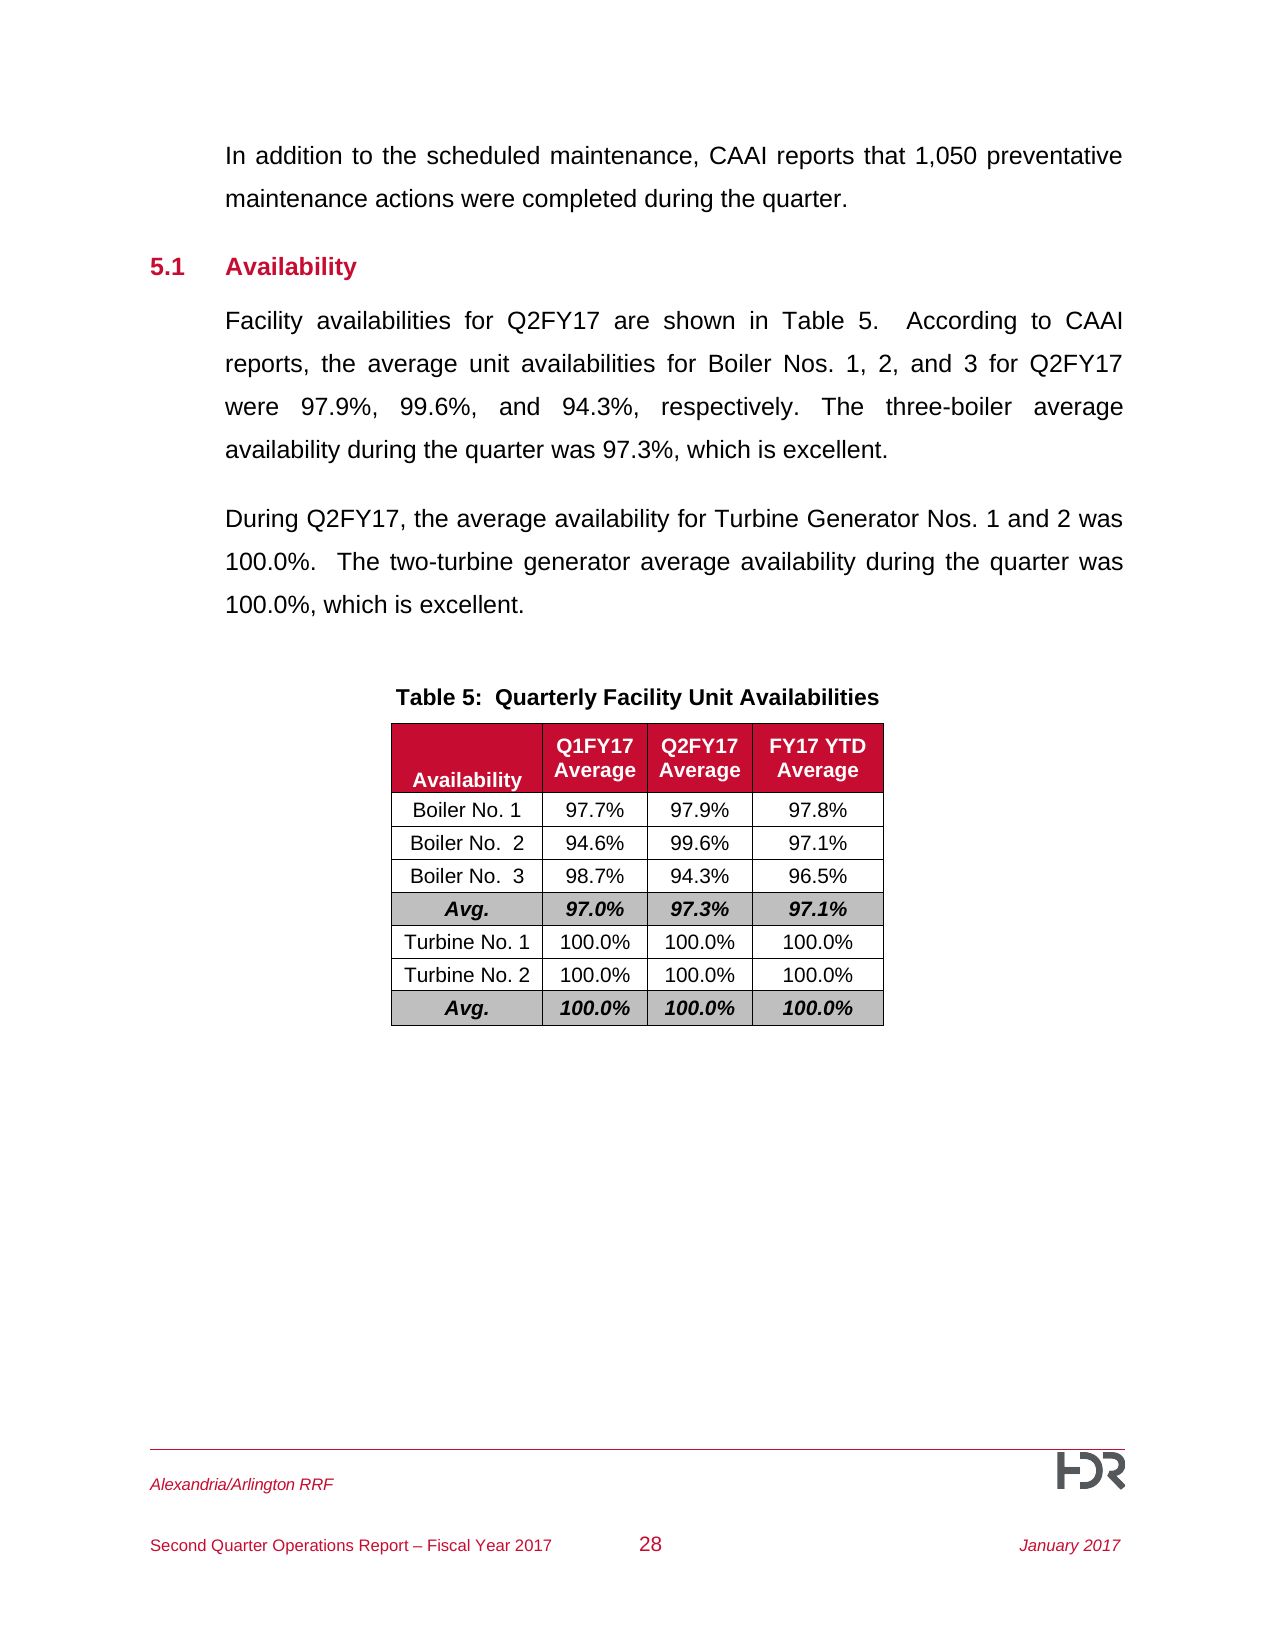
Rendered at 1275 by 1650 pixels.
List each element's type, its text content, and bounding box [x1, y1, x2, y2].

table_cell 99.6% [648, 827, 752, 859]
table_cell 97.0% [543, 893, 647, 925]
table_cell 97.9% [648, 793, 752, 826]
text Table 5: Quarterly Facility Unit Availabilities [150, 684, 1125, 711]
table_cell 100.0% [648, 926, 752, 957]
table_cell Avg. [392, 893, 542, 925]
table_header Q2FY17 Average [648, 724, 752, 792]
table_cell Turbine No. 1 [392, 926, 542, 957]
table_cell 97.3% [648, 893, 752, 925]
table_cell 97.1% [753, 827, 883, 859]
table_cell 100.0% [543, 991, 647, 1025]
text Facility availabilities for Q2FY17 are shown in Table 5. According to CAAI reports, the average unit availabilities for Boiler Nos. 1, 2, and 3 for Q2FY17 were 97.9%, 99.6%, and 94.3%, respectively. The three-boiler average availability during the quarter was 97.3%, which is excellent. [225, 306, 1125, 464]
table_header FY17 YTD Average [753, 724, 883, 792]
text In addition to the scheduled maintenance, CAAI reports that 1,050 preventative maintenance actions were completed during the quarter. [225, 141, 1125, 213]
table_cell Turbine No. 2 [392, 959, 542, 990]
table_cell Boiler No. 2 [392, 827, 542, 859]
text During Q2FY17, the average availability for Turbine Generator Nos. 1 and 2 was 100.0%. The two-turbine generator average availability during the quarter was 100.0%, which is excellent. [225, 503, 1125, 618]
picture [1057, 1452, 1125, 1490]
table_cell 100.0% [648, 991, 752, 1025]
subtitle Availability [150, 252, 1125, 281]
table_cell 98.7% [543, 860, 647, 892]
table_cell 97.7% [543, 793, 647, 826]
table_header Availability [392, 724, 542, 792]
table_cell 100.0% [543, 926, 647, 957]
table_cell 100.0% [753, 991, 883, 1025]
table_cell Avg. [392, 991, 542, 1025]
table_cell 100.0% [753, 959, 883, 990]
table_cell 100.0% [648, 959, 752, 990]
table_cell Boiler No. 1 [392, 793, 542, 826]
table_cell 97.8% [753, 793, 883, 826]
table_cell 100.0% [543, 959, 647, 990]
table_cell 94.6% [543, 827, 647, 859]
table_cell Boiler No. 3 [392, 860, 542, 892]
table_header Q1FY17 Average [543, 724, 647, 792]
table_cell 94.3% [648, 860, 752, 892]
table_cell 100.0% [753, 926, 883, 957]
table_cell 97.1% [753, 893, 883, 925]
table_cell 96.5% [753, 860, 883, 892]
